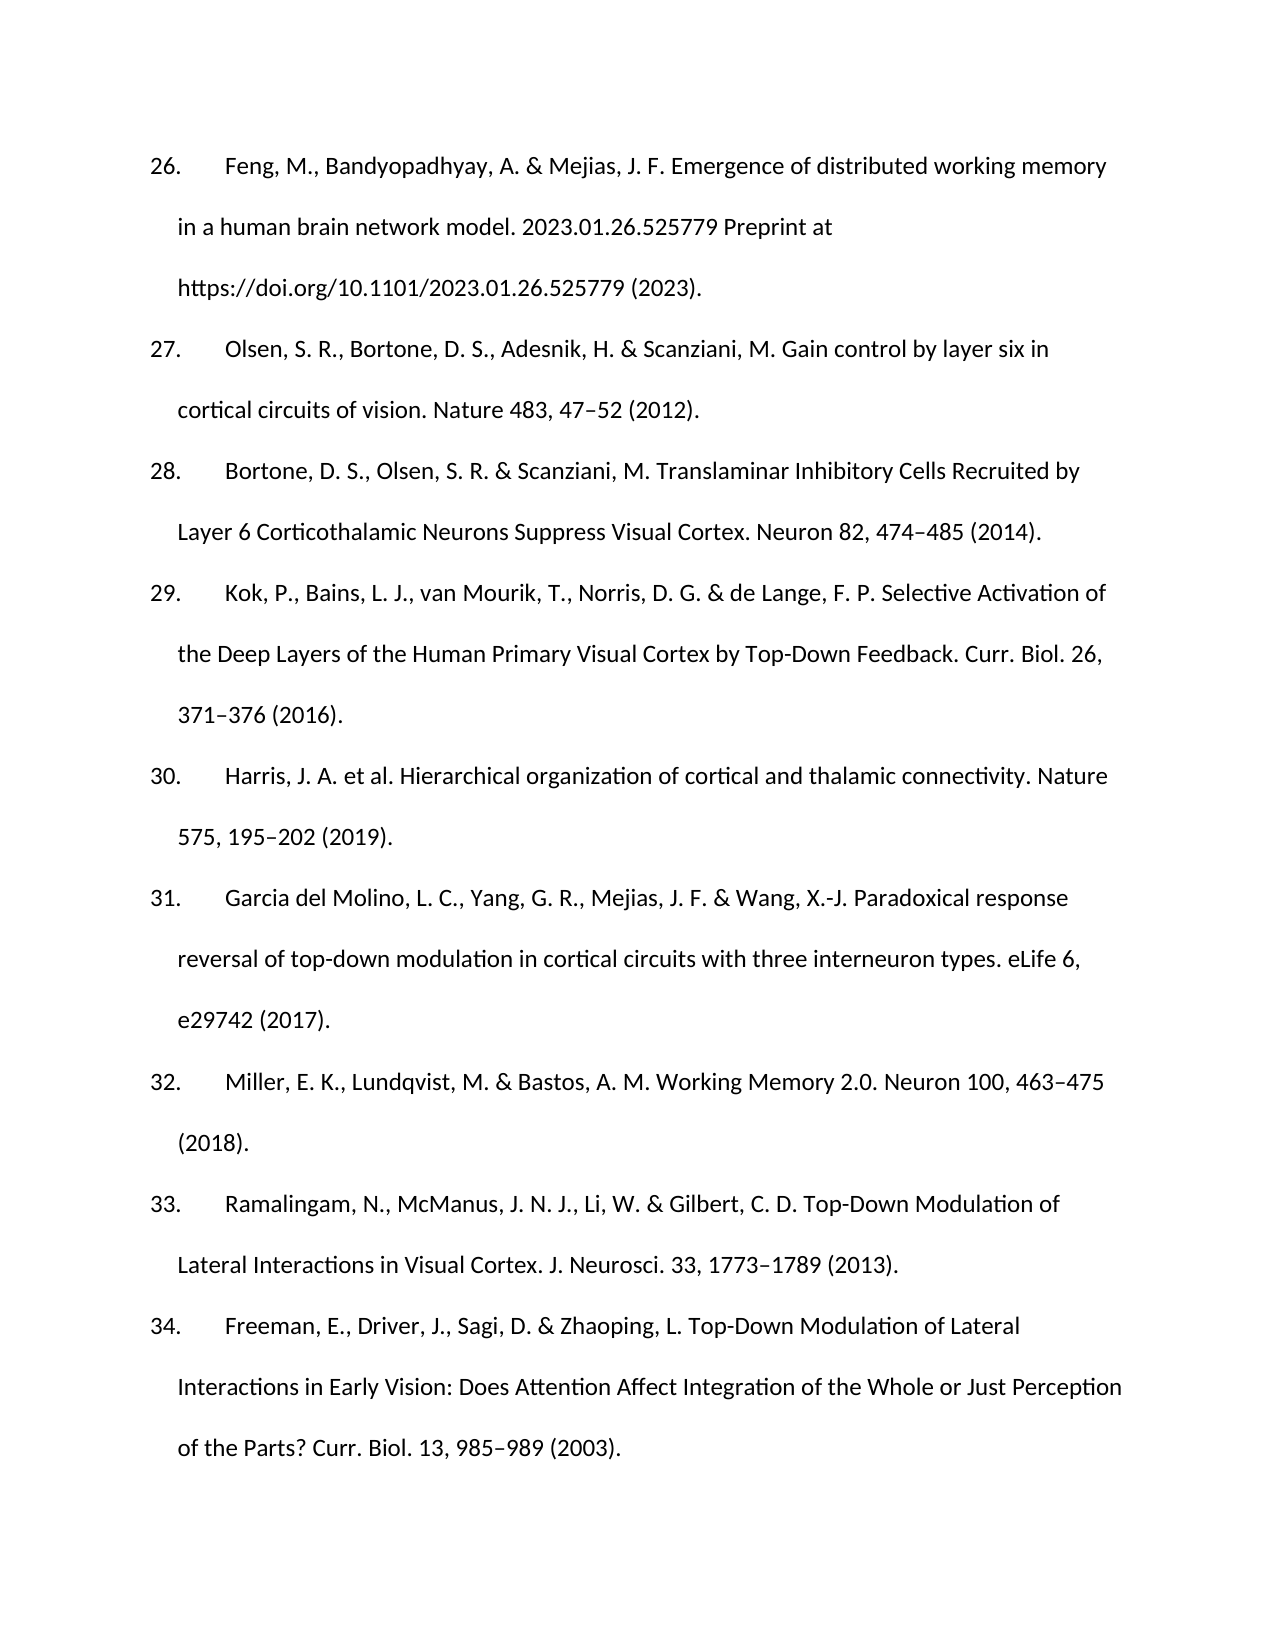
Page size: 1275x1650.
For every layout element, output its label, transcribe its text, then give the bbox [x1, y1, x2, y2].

text 26. Feng, M., Bandyopadhyay, A. & Mejias, J. F. Emergence of distributed working memory in a human brain network model. 2023.01.26.525779 Preprint at https://doi.org/10.1101/2023.01.26.525779 (2023). [150, 150, 1125, 303]
text 32. Miller, E. K., Lundqvist, M. & Bastos, A. M. Working Memory 2.0. Neuron 100, 463–475 (2018). [150, 1066, 1125, 1157]
text 29. Kok, P., Bains, L. J., van Mourik, T., Norris, D. G. & de Lange, F. P. Selective Activation of the Deep Layers of the Human Primary Visual Cortex by Top-Down Feedback. Curr. Biol. 26, 371–376 (2016). [150, 577, 1125, 730]
text 30. Harris, J. A. et al. Hierarchical organization of cortical and thalamic connectivity. Nature 575, 195–202 (2019). [150, 760, 1125, 852]
text 31. Garcia del Molino, L. C., Yang, G. R., Mejias, J. F. & Wang, X.-J. Paradoxical response reversal of top-down modulation in cortical circuits with three interneuron types. eLife 6, e29742 (2017). [150, 882, 1125, 1035]
text 34. Freeman, E., Driver, J., Sagi, D. & Zhaoping, L. Top-Down Modulation of Lateral Interactions in Early Vision: Does Attention Affect Integration of the Whole or Just Perception of the Parts? Curr. Biol. 13, 985–989 (2003). [150, 1310, 1125, 1462]
text 33. Ramalingam, N., McManus, J. N. J., Li, W. & Gilbert, C. D. Top-Down Modulation of Lateral Interactions in Visual Cortex. J. Neurosci. 33, 1773–1789 (2013). [150, 1188, 1125, 1279]
text 28. Bortone, D. S., Olsen, S. R. & Scanziani, M. Translaminar Inhibitory Cells Recruited by Layer 6 Corticothalamic Neurons Suppress Visual Cortex. Neuron 82, 474–485 (2014). [150, 455, 1125, 547]
text 27. Olsen, S. R., Bortone, D. S., Adesnik, H. & Scanziani, M. Gain control by layer six in cortical circuits of vision. Nature 483, 47–52 (2012). [150, 333, 1125, 425]
